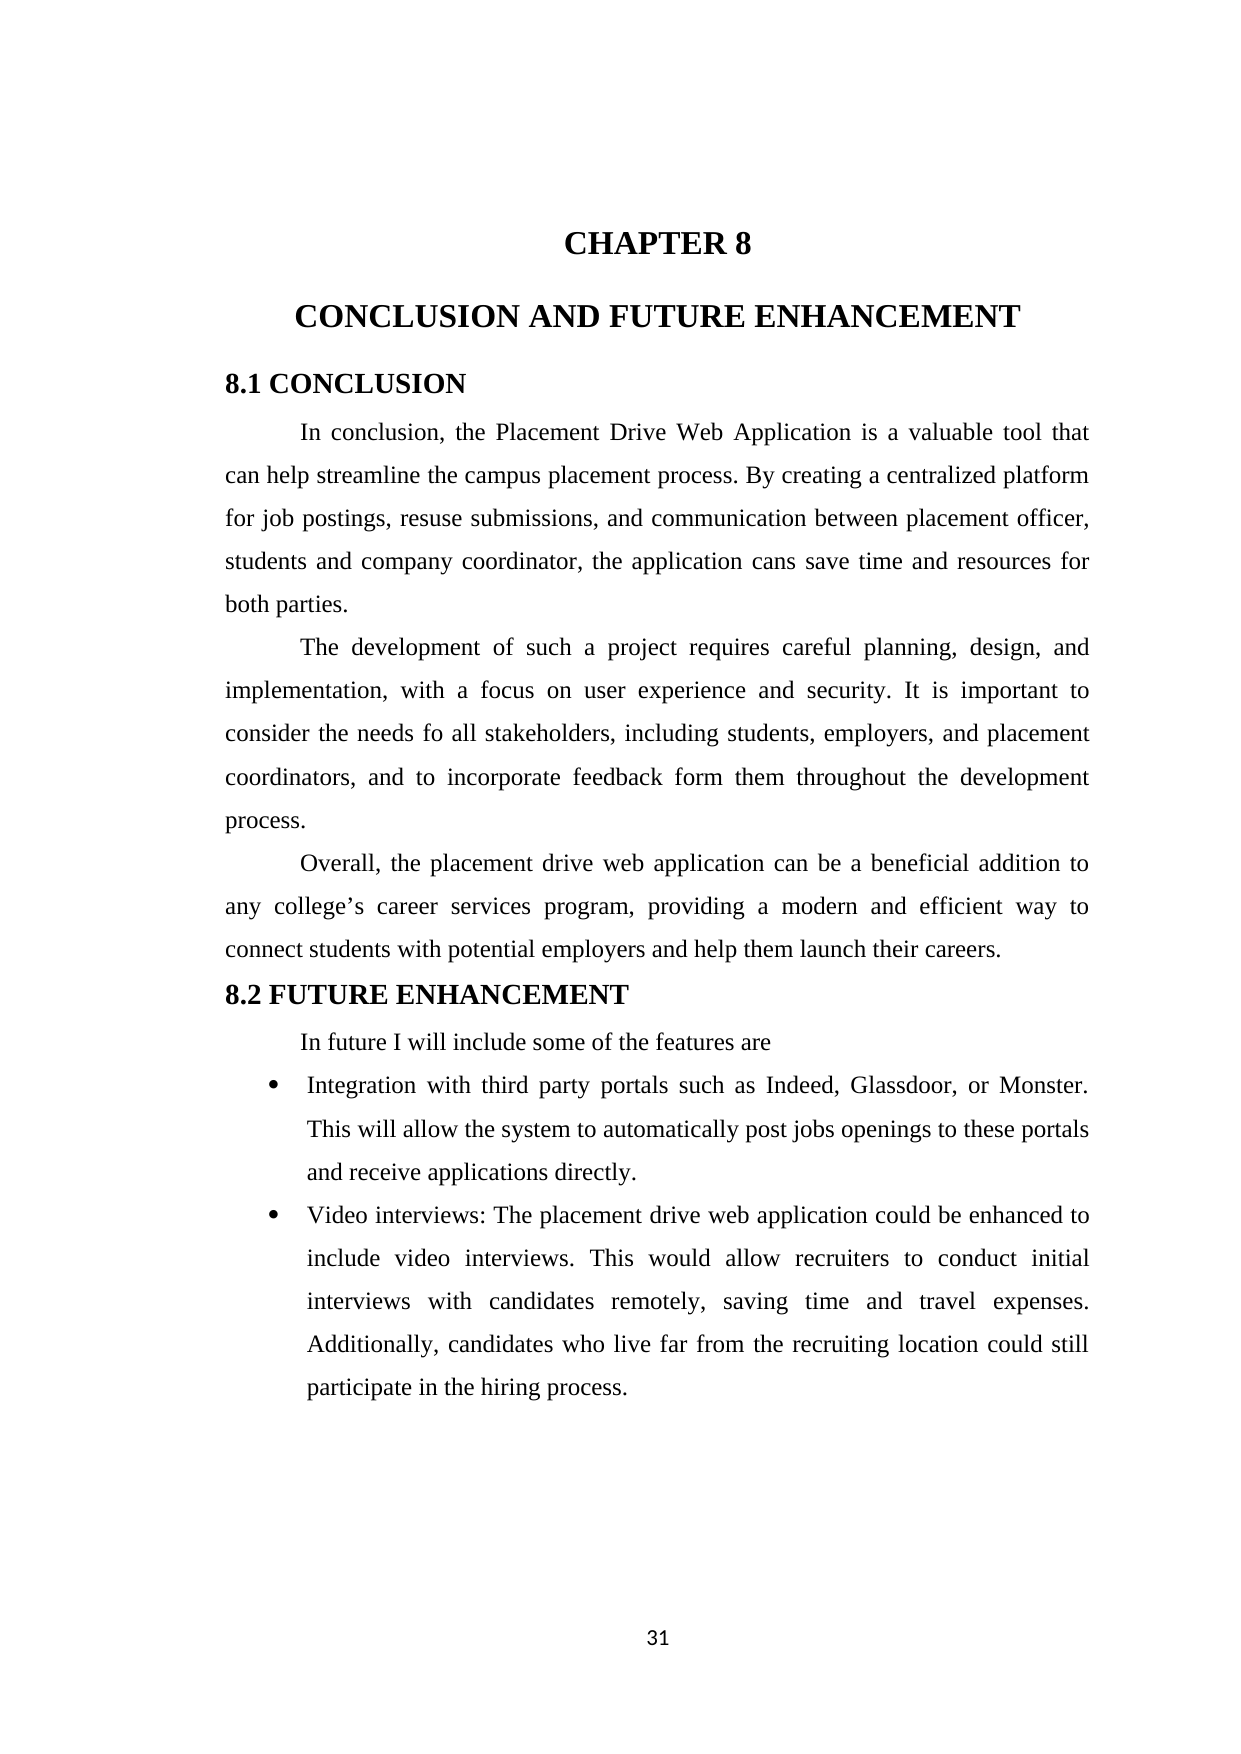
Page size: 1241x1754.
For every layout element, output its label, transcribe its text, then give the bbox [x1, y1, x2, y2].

text The development of such a project requires careful planning, design, and implementation, with a focus on user experience and security. It is important to consider the needs fo all stakeholders, including students, employers, and placement coordinators, and to incorporate feedback form them throughout the development process. [225, 632, 1090, 833]
text In conclusion, the Placement Drive Web Application is a valuable tool that can help streamline the campus placement process. By creating a centralized platform for job postings, resuse submissions, and communication between placement officer, students and company coordinator, the application cans save time and resources for both parties. [225, 417, 1090, 618]
text CONCLUSION AND FUTURE ENHANCEMENT [225, 296, 1090, 334]
list Integration with third party portals such as Indeed, Glassdoor, or Monster. This will allow the system to automatically post jobs openings to these portals and receive applications directly. [269, 1071, 1090, 1186]
text 8.2 FUTURE ENHANCEMENT [225, 977, 1090, 1011]
text In future I will include some of the features are [225, 1027, 1090, 1056]
text 8.1 CONCLUSION [225, 366, 1090, 400]
text Overall, the placement drive web application can be a beneficial addition to any college’s career services program, providing a modern and efficient way to connect students with potential employers and help them launch their careers. [225, 848, 1090, 963]
text CHAPTER 8 [225, 223, 1090, 261]
list Video interviews: The placement drive web application could be enhanced to include video interviews. This would allow recruiters to conduct initial interviews with candidates remotely, saving time and travel expenses. Additionally, candidates who live far from the recruiting location could still participate in the hiring process. [269, 1200, 1090, 1401]
